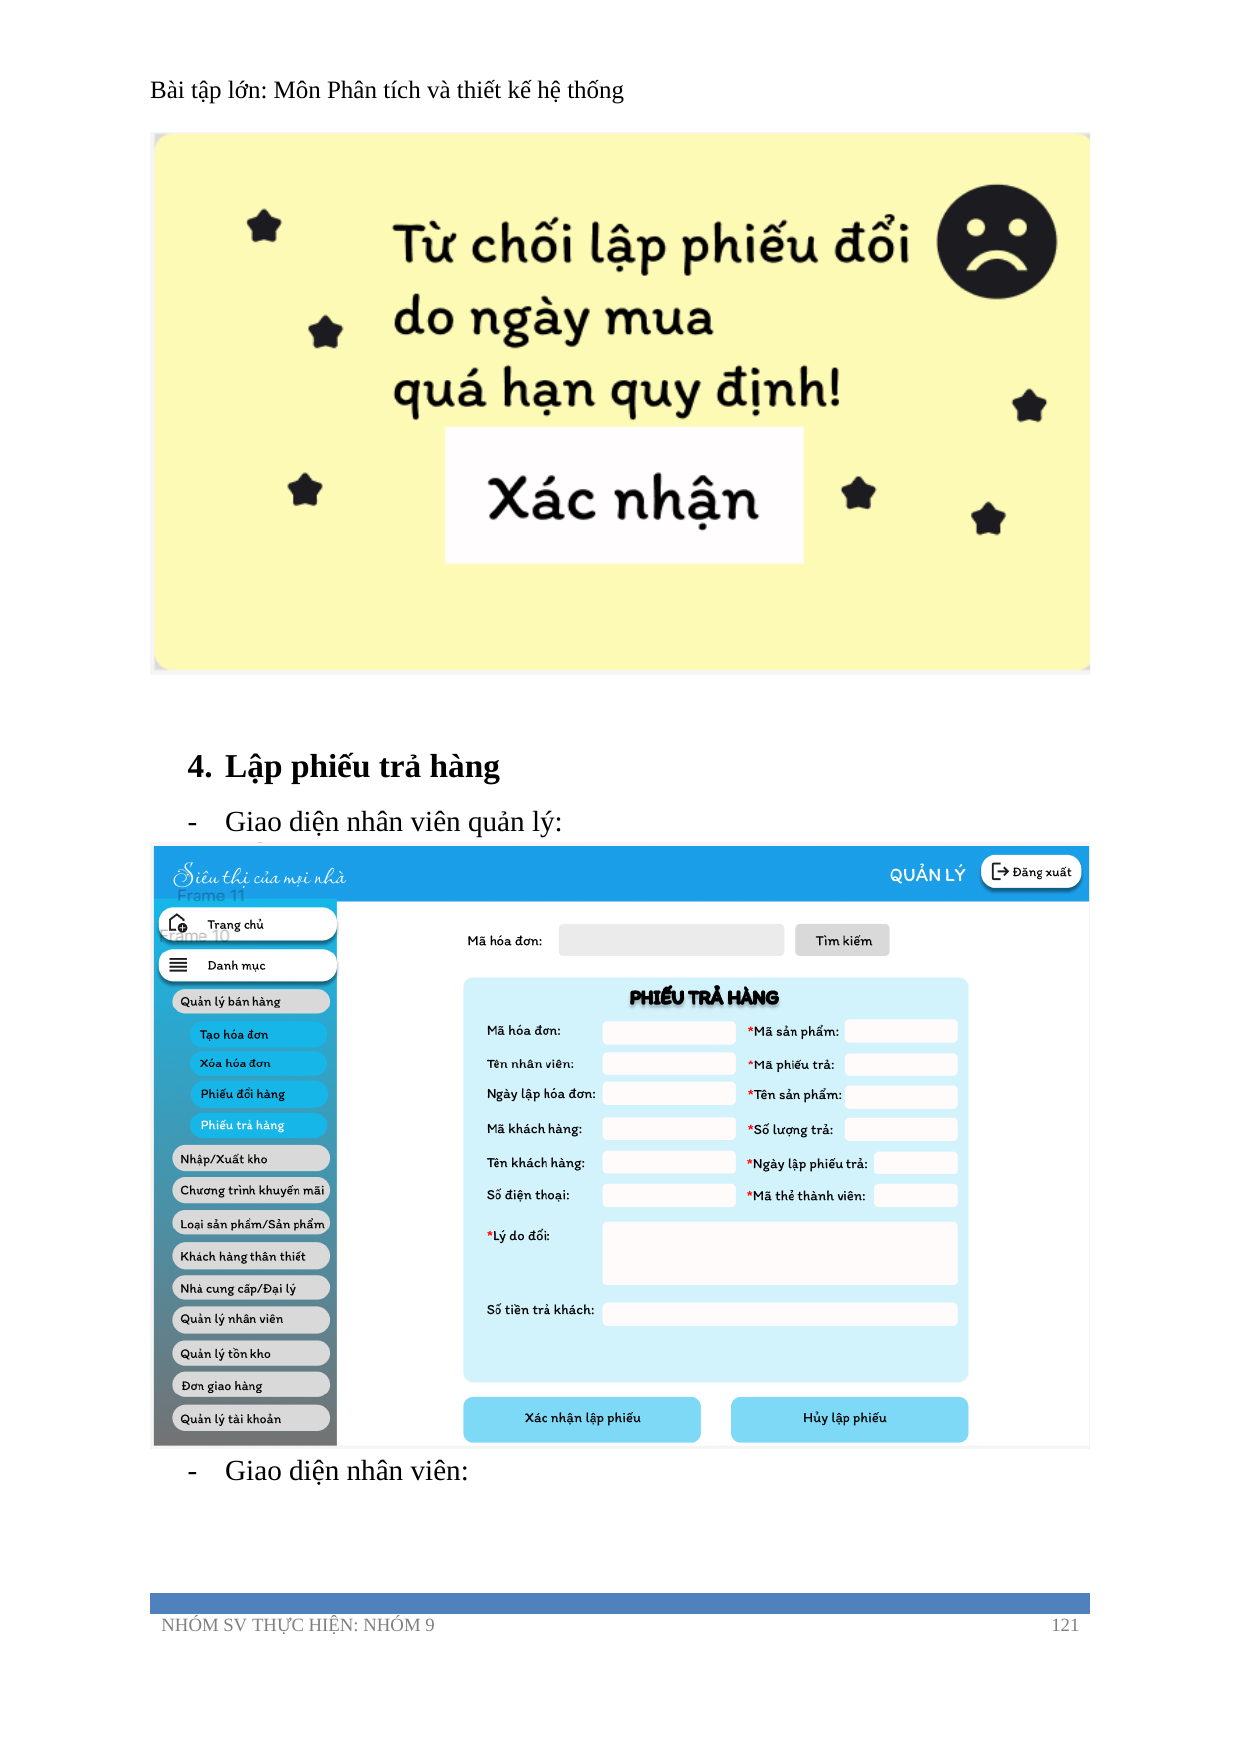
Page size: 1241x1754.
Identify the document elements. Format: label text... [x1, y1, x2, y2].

list Giao diện nhân viên: [187, 1453, 1090, 1486]
subtitle Lập phiếu trả hàng [187, 746, 1090, 784]
list Giao diện nhân viên quản lý: [187, 804, 1090, 837]
picture [150, 842, 1091, 1449]
picture [150, 132, 1091, 675]
